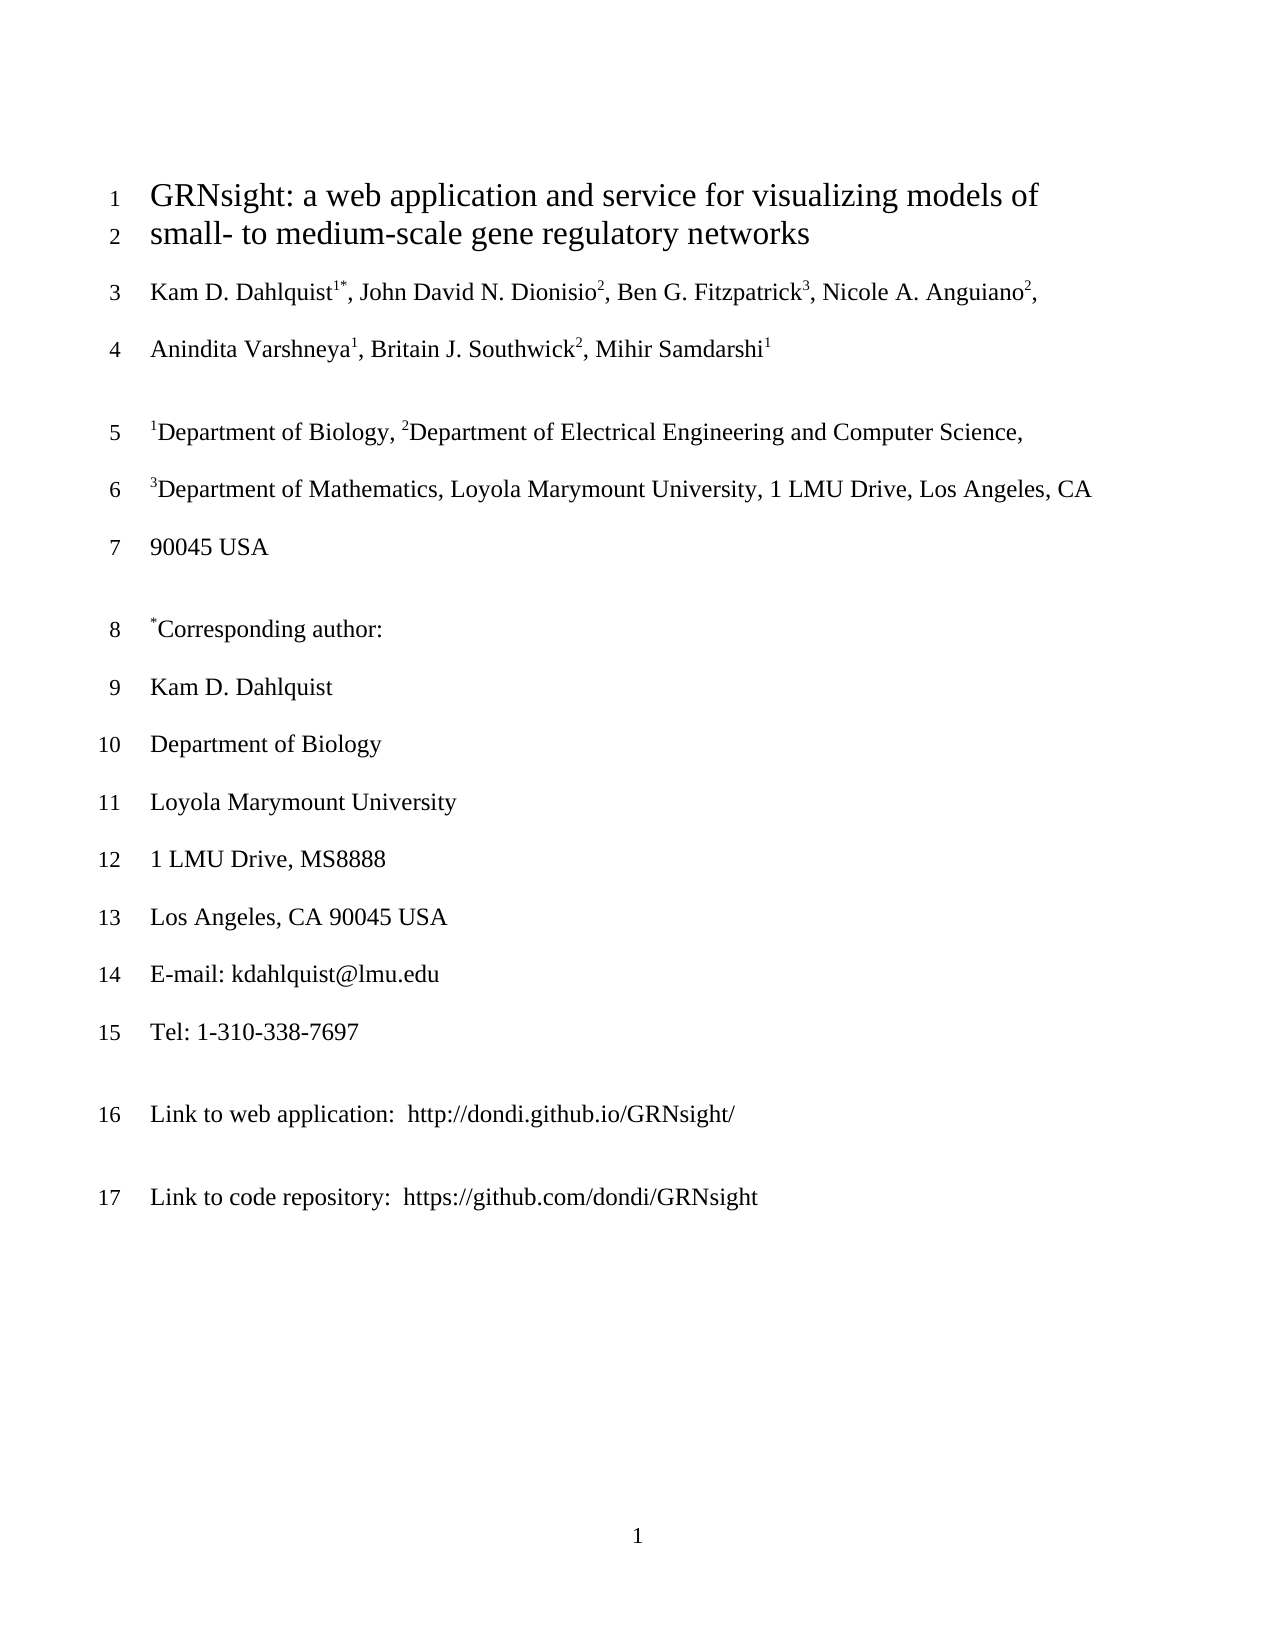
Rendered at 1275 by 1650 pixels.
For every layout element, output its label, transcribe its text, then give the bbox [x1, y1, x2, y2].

text Link to code repository: https://github.com/dondi/GRNsight [150, 1182, 1125, 1210]
text Link to web application: http://dondi.github.io/GRNsight/ [150, 1099, 1125, 1128]
text 1Department of Biology, 2Department of Electrical Engineering and Computer Science, 3Department of Mathematics, Loyola Marymount University, 1 LMU Drive, Los Angeles, CA 90045 USA [150, 417, 1125, 560]
text Kam D. Dahlquist1*, John David N. Dionisio2, Ben G. Fitzpatrick3, Nicole A. Anguiano2, Anindita Varshneya1, Britain J. Southwick2, Mihir Samdarshi1 [150, 277, 1125, 363]
text *Corresponding author: Kam D. Dahlquist Department of Biology Loyola Marymount University 1 LMU Drive, MS8888 Los Angeles, CA 90045 USA E-mail: kdahlquist@lmu.edu Tel: 1-310-338-7697 [150, 614, 1125, 1045]
subtitle GRNsight: a web application and service for visualizing models of small- to medium-scale gene regulatory networks [150, 175, 1125, 252]
